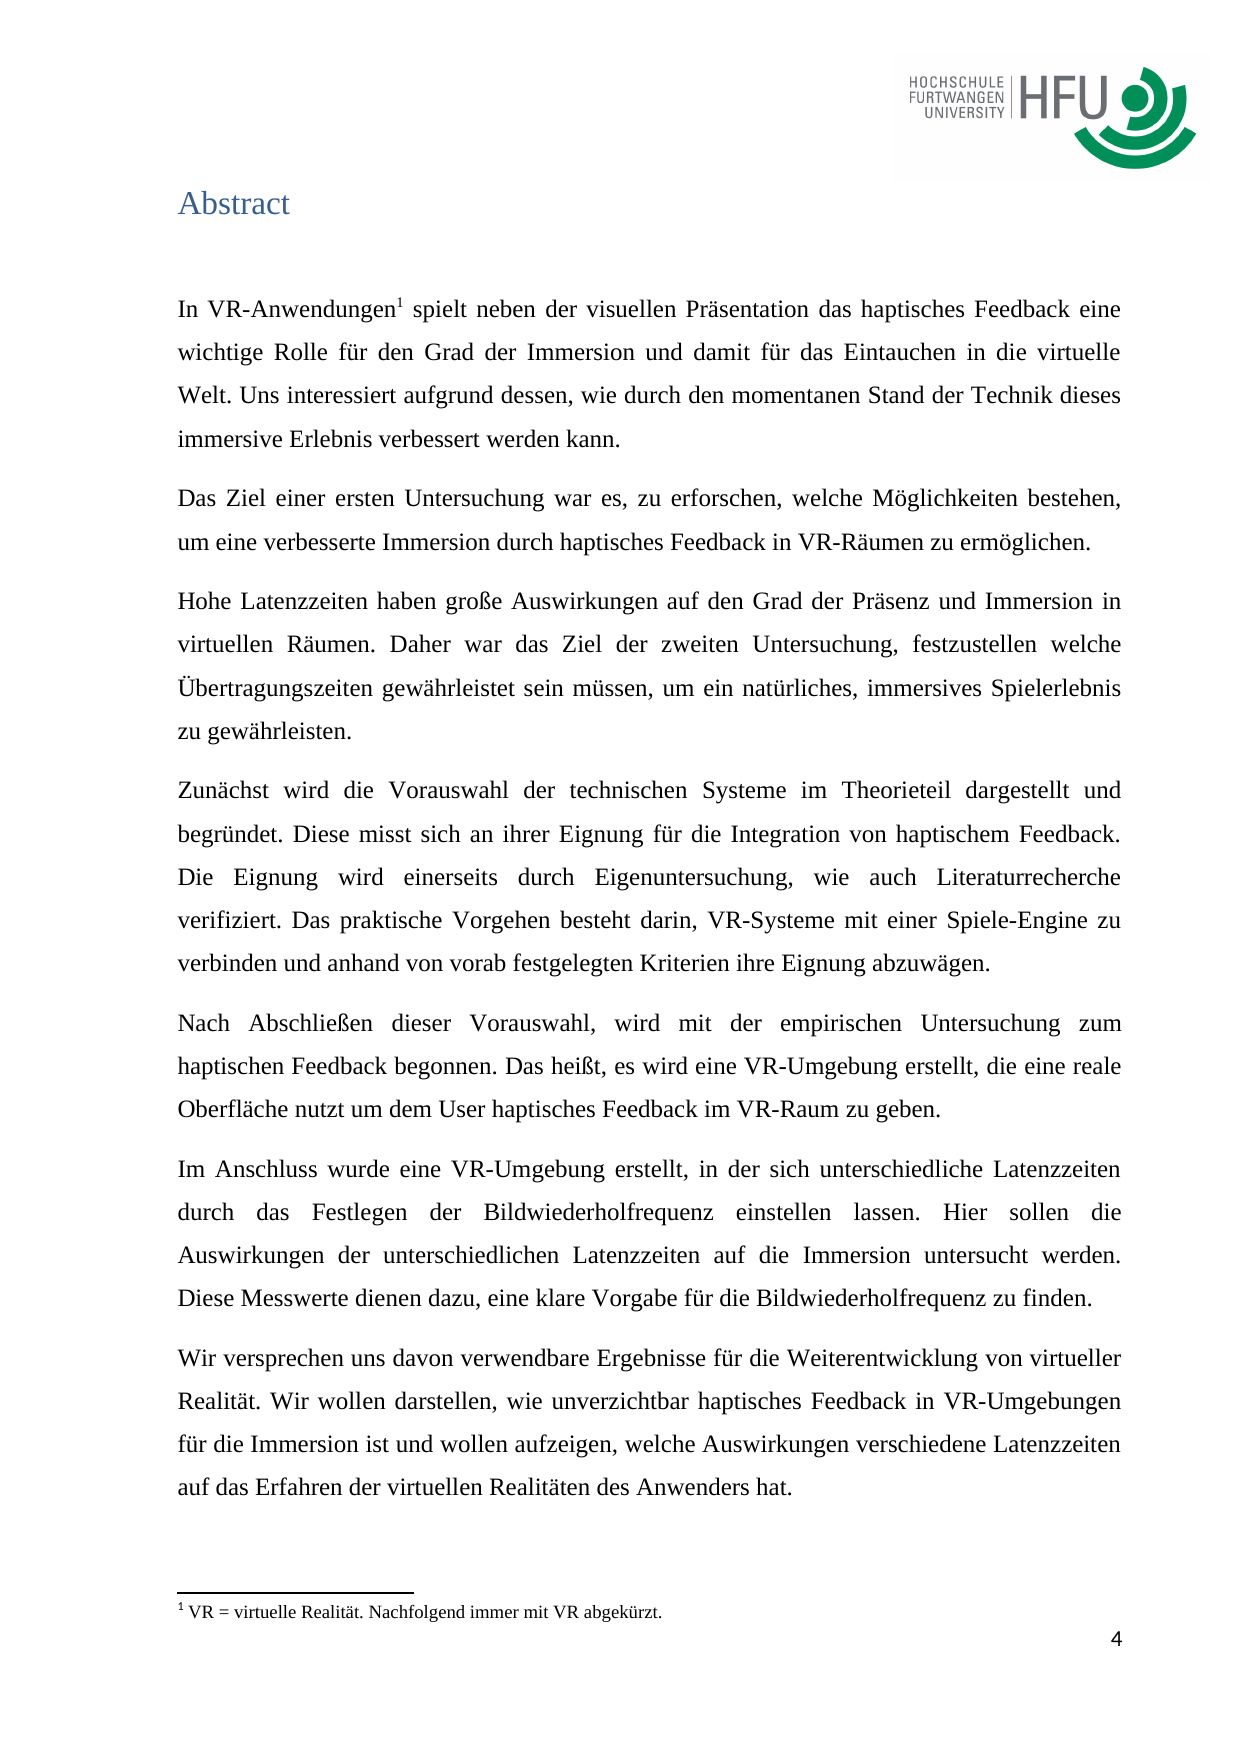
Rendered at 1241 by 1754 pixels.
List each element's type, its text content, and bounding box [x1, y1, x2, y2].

picture [891, 52, 1212, 182]
text Das Ziel einer ersten Untersuchung war es, zu erforschen, welche Möglichkeiten bestehen, um eine verbesserte Immersion durch haptisches Feedback in VR-Räumen zu ermöglichen. [177, 483, 1122, 555]
text Im Anschluss wurde eine VR-Umgebung erstellt, in der sich unterschiedliche Latenzzeiten durch das Festlegen der Bildwiederholfrequenz einstellen lassen. Hier sollen die Auswirkungen der unterschiedlichen Latenzzeiten auf die Immersion untersucht werden. Diese Messwerte dienen dazu, eine klare Vorgabe für die Bildwiederholfrequenz zu finden. [177, 1154, 1122, 1312]
text Nach Abschließen dieser Vorauswahl, wird mit der empirischen Untersuchung zum haptischen Feedback begonnen. Das heißt, es wird eine VR-Umgebung erstellt, die eine reale Oberfläche nutzt um dem User haptisches Feedback im VR-Raum zu geben. [177, 1008, 1122, 1123]
text Zunächst wird die Vorauswahl der technischen Systeme im Theorieteil dargestellt und begründet. Diese misst sich an ihrer Eignung für die Integration von haptischem Feedback. Die Eignung wird einerseits durch Eigenuntersuchung, wie auch Literaturrecherche verifiziert. Das praktische Vorgehen besteht darin, VR-Systeme mit einer Spiele-Engine zu verbinden und anhand von vorab festgelegten Kriterien ihre Eignung abzuwägen. [177, 776, 1122, 977]
subtitle Abstract [177, 183, 1122, 221]
text Hohe Latenzzeiten haben große Auswirkungen auf den Grad der Präsenz und Immersion in virtuellen Räumen. Daher war das Ziel der zweiten Untersuchung, festzustellen welche Übertragungszeiten gewährleistet sein müssen, um ein natürliches, immersives Spielerlebnis zu gewährleisten. [177, 586, 1122, 744]
text Wir versprechen uns davon verwendbare Ergebnisse für die Weiterentwicklung von virtueller Realität. Wir wollen darstellen, wie unverzichtbar haptisches Feedback in VR-Umgebungen für die Immersion ist und wollen aufzeigen, welche Auswirkungen verschiedene Latenzzeiten auf das Erfahren der virtuellen Realitäten des Anwenders hat. [177, 1343, 1122, 1501]
text In VR-Anwendungen spielt neben der visuellen Präsentation das haptisches Feedback eine wichtige Rolle für den Grad der Immersion und damit für das Eintauchen in die virtuelle Welt. Uns interessiert aufgrund dessen, wie durch den momentanen Stand der Technik dieses immersive Erlebnis verbessert werden kann. [177, 294, 1122, 452]
